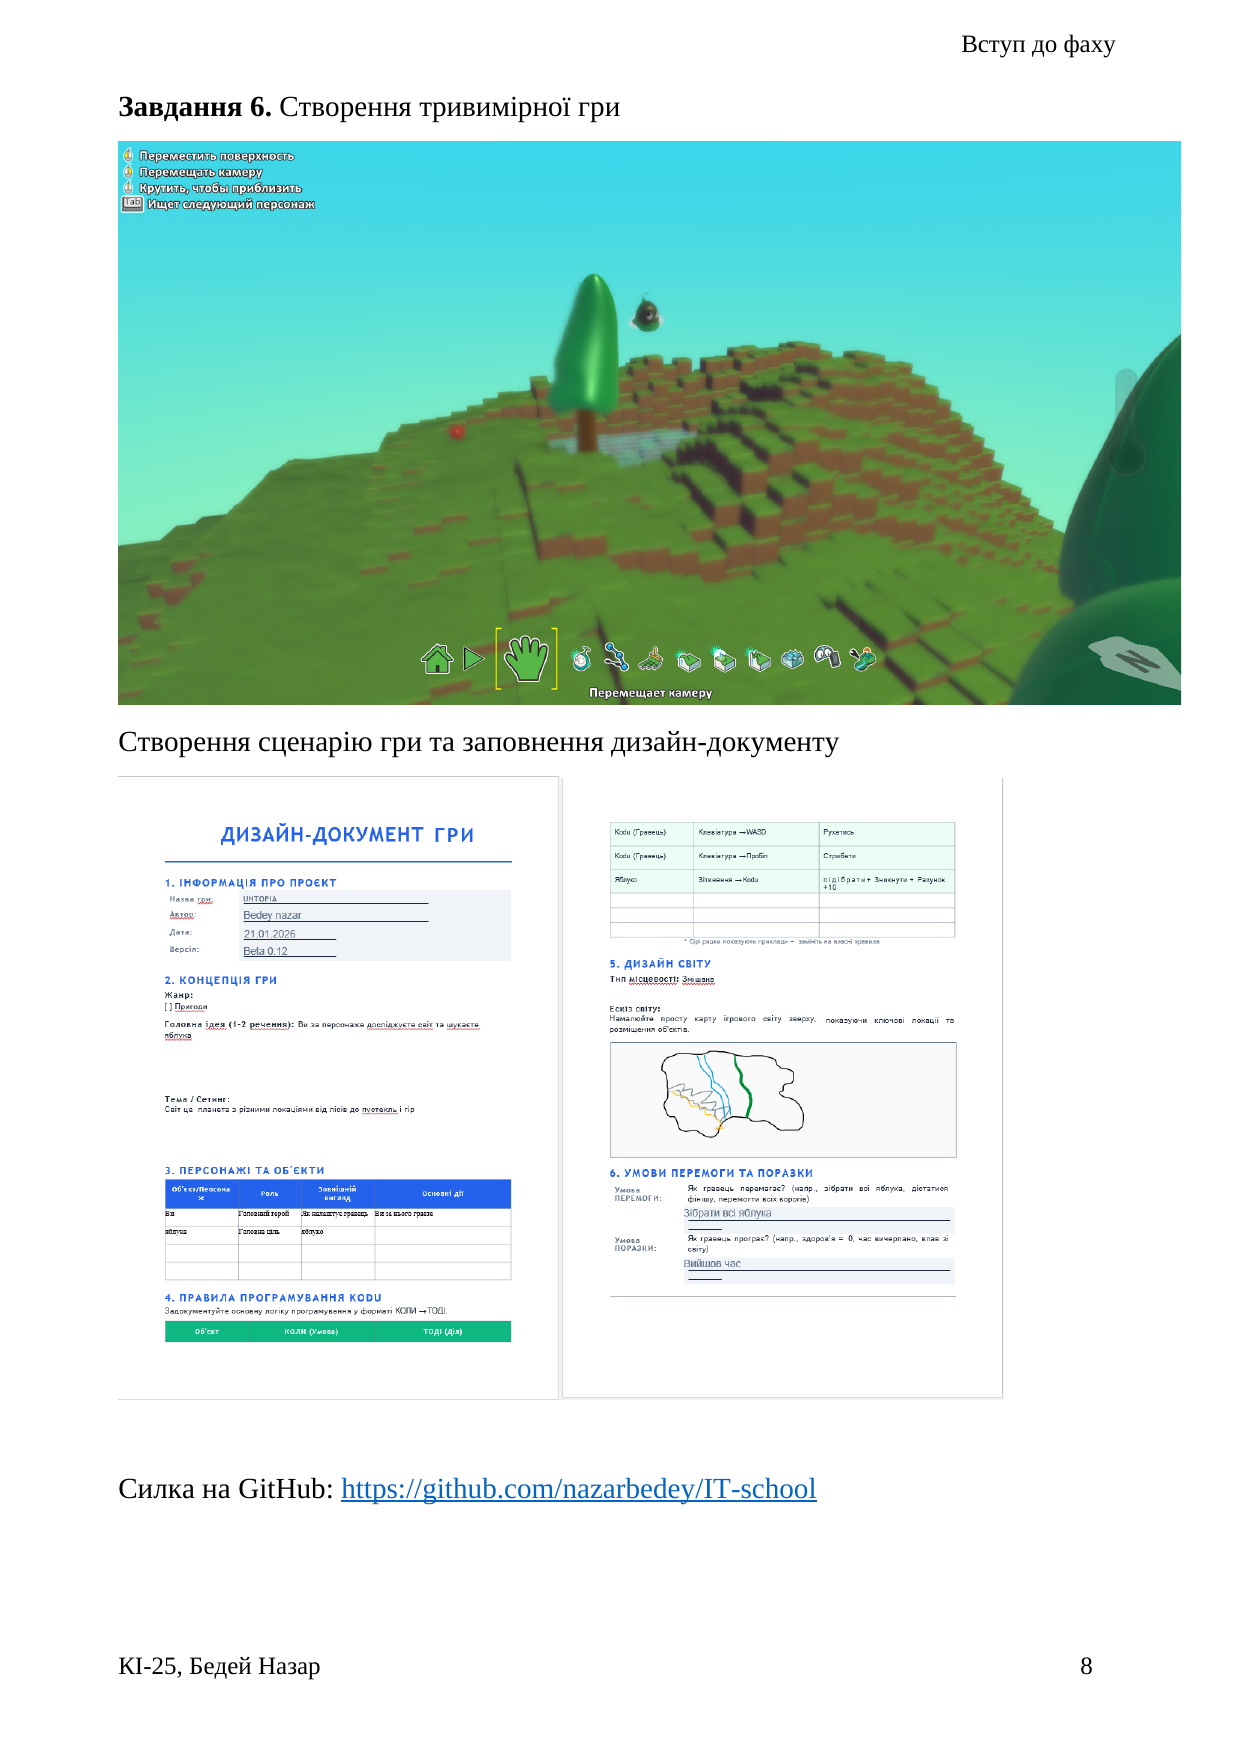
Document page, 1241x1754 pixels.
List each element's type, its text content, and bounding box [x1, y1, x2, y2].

picture [118, 141, 1182, 705]
picture [118, 776, 1004, 1400]
text Створення сценарію гри та заповнення дизайн-документу [118, 724, 1181, 757]
text Силка на GitHub: https://github.com/nazarbedey/IT-school [118, 1471, 1181, 1505]
text Завдання 6. Створення тривимірної гри [118, 89, 1181, 122]
